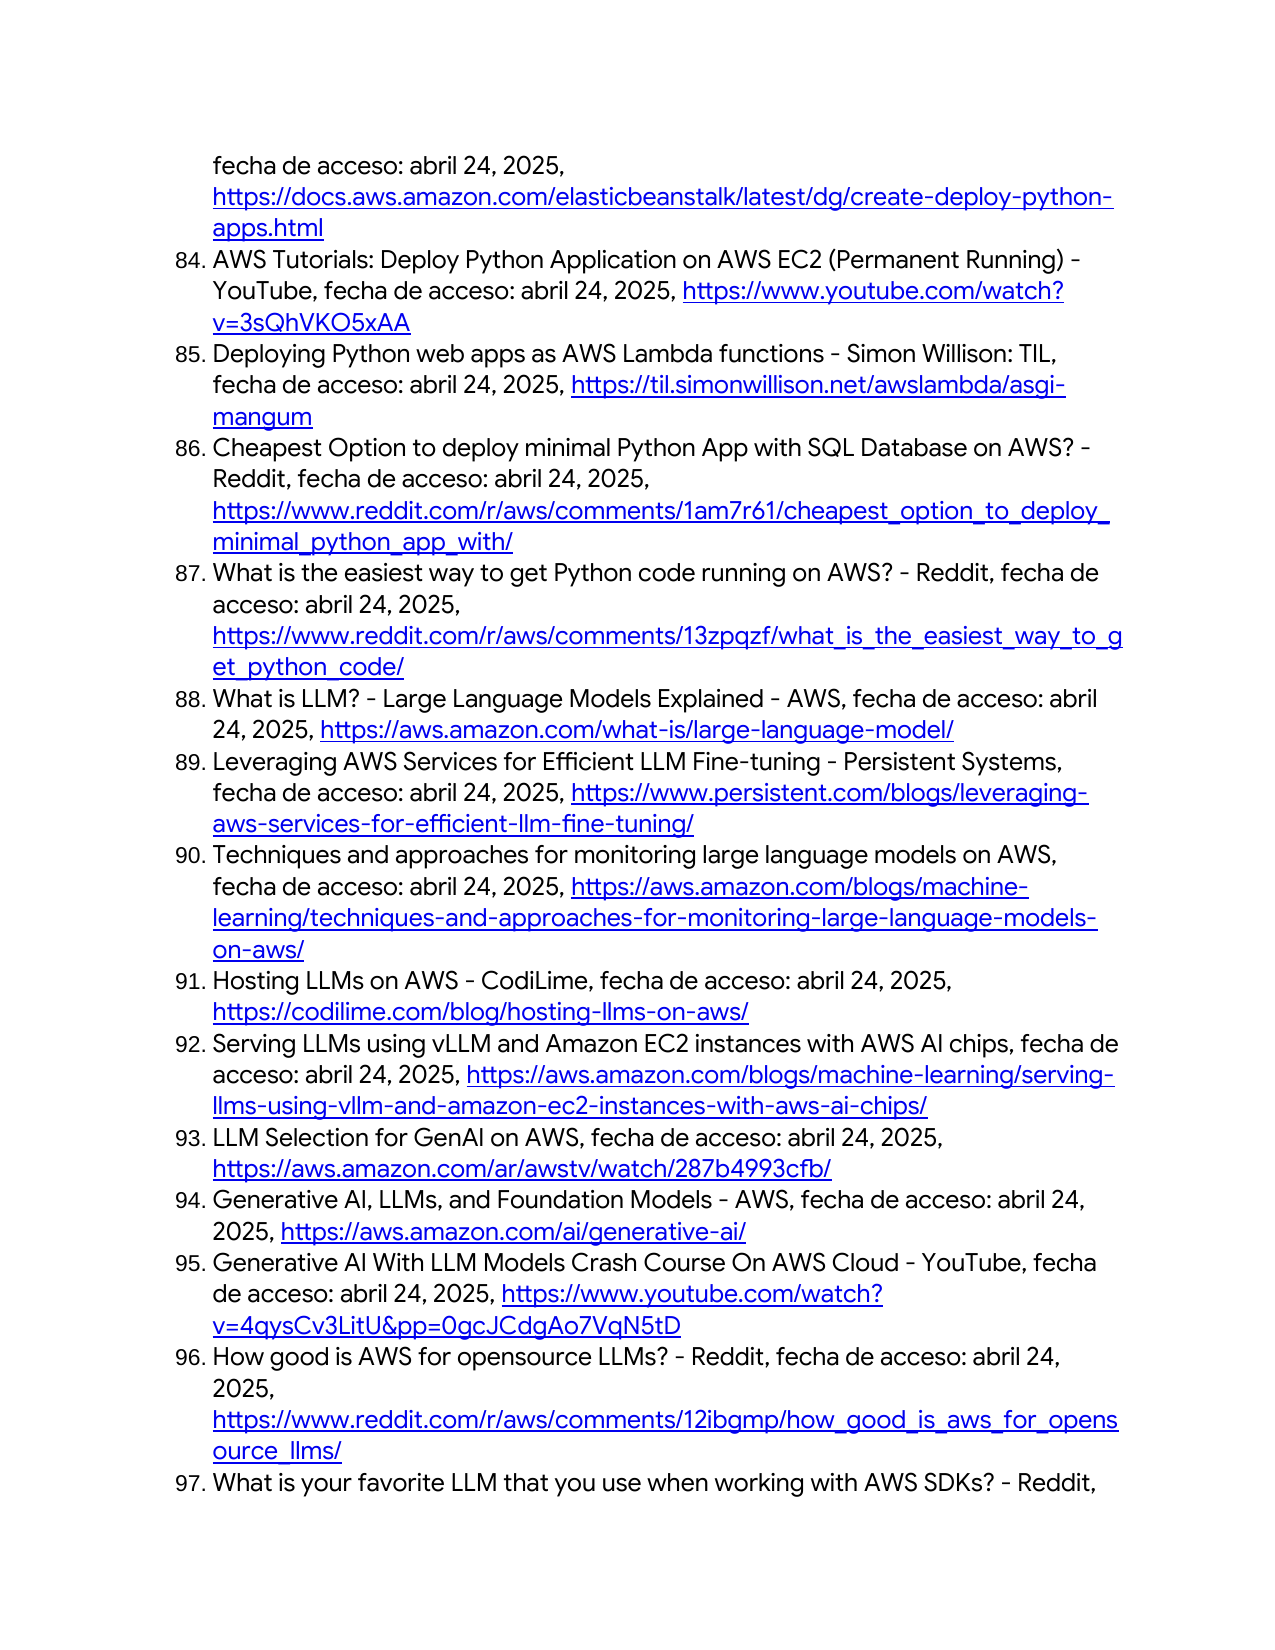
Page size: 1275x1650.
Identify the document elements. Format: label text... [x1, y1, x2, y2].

list Generative AI With LLM Models Crash Course On AWS Cloud - YouTube, fecha de acceso: abril 24, 2025, https://www.youtube.com/watch?v=4qysCv3LitU&pp=0gcJCdgAo7VqN5tD [175, 1247, 1125, 1341]
list Deploying Python web apps as AWS Lambda functions - Simon Willison: TIL, fecha de acceso: abril 24, 2025, https://til.simonwillison.net/awslambda/asgi-mangum [175, 338, 1125, 432]
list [175, 150, 1125, 244]
list What is the easiest way to get Python code running on AWS? - Reddit, fecha de acceso: abril 24, 2025, https://www.reddit.com/r/aws/comments/13zpqzf/what_is_the_easiest_way_to_get_python_code/ [175, 558, 1125, 683]
list LLM Selection for GenAI on AWS, fecha de acceso: abril 24, 2025, https://aws.amazon.com/ar/awstv/watch/287b4993cfb/ [175, 1122, 1125, 1185]
list Cheapest Option to deploy minimal Python App with SQL Database on AWS? - Reddit, fecha de acceso: abril 24, 2025, https://www.reddit.com/r/aws/comments/1am7r61/cheapest_option_to_deploy_minimal_python_app_with/ [175, 432, 1125, 558]
list Generative AI, LLMs, and Foundation Models - AWS, fecha de acceso: abril 24, 2025, https://aws.amazon.com/ai/generative-ai/ [175, 1185, 1125, 1247]
list Serving LLMs using vLLM and Amazon EC2 instances with AWS AI chips, fecha de acceso: abril 24, 2025, https://aws.amazon.com/blogs/machine-learning/serving-llms-using-vllm-and-amazon-ec2-instances-with-aws-ai-chips/ [175, 1028, 1125, 1122]
list How good is AWS for opensource LLMs? - Reddit, fecha de acceso: abril 24, 2025, https://www.reddit.com/r/aws/comments/12ibgmp/how_good_is_aws_for_opensource_llms/ [175, 1341, 1125, 1467]
list Leveraging AWS Services for Efficient LLM Fine-tuning - Persistent Systems, fecha de acceso: abril 24, 2025, https://www.persistent.com/blogs/leveraging-aws-services-for-efficient-llm-fine-tuning/ [175, 746, 1125, 840]
list AWS Tutorials: Deploy Python Application on AWS EC2 (Permanent Running) - YouTube, fecha de acceso: abril 24, 2025, https://www.youtube.com/watch?v=3sQhVKO5xAA [175, 244, 1125, 338]
list What is LLM? - Large Language Models Explained - AWS, fecha de acceso: abril 24, 2025, https://aws.amazon.com/what-is/large-language-model/ [175, 683, 1125, 746]
list Techniques and approaches for monitoring large language models on AWS, fecha de acceso: abril 24, 2025, https://aws.amazon.com/blogs/machine-learning/techniques-and-approaches-for-monitoring-large-language-models-on-aws/ [175, 840, 1125, 965]
list Hosting LLMs on AWS - CodiLime, fecha de acceso: abril 24, 2025, https://codilime.com/blog/hosting-llms-on-aws/ [175, 965, 1125, 1028]
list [175, 1467, 1125, 1498]
